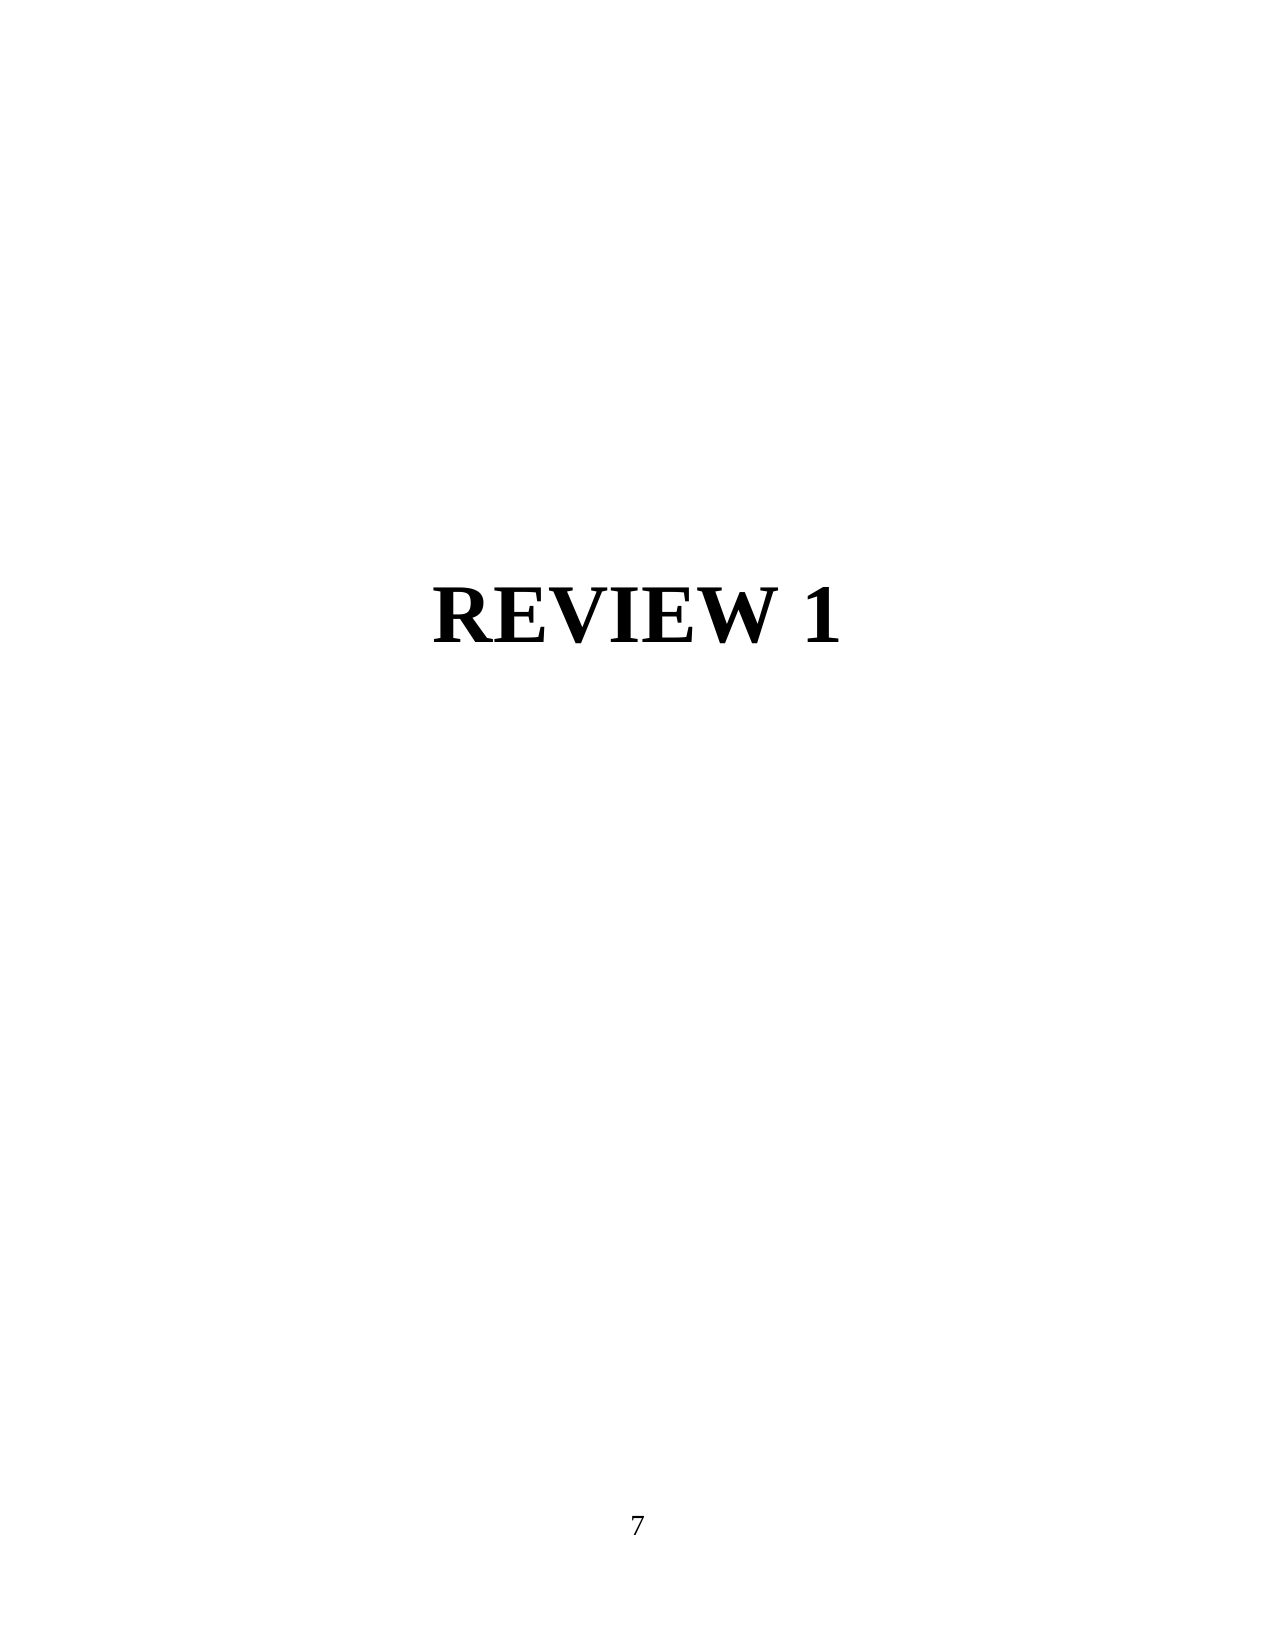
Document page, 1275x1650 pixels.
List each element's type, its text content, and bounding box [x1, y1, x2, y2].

subtitle REVIEW 1 [150, 564, 1125, 660]
